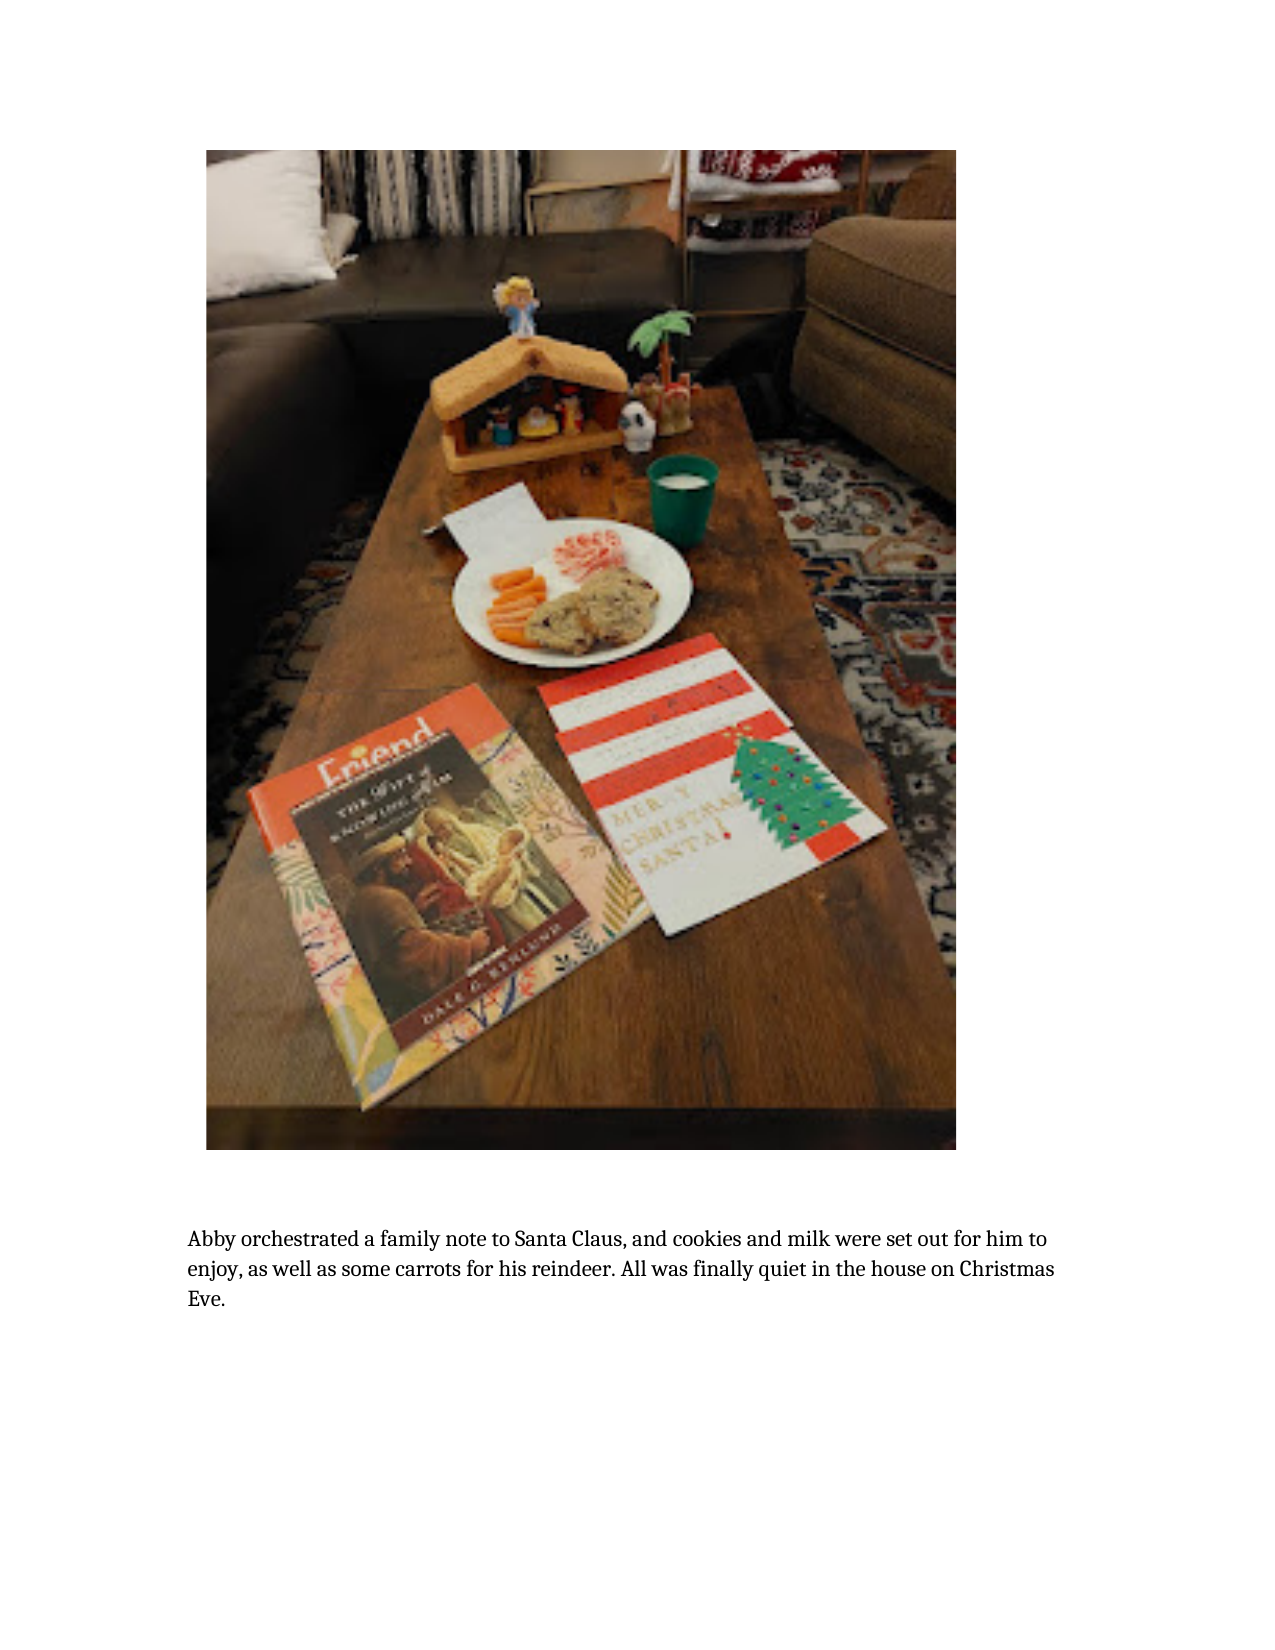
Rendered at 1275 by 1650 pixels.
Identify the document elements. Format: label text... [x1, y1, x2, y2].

picture [206, 150, 957, 1150]
text Abby orchestrated a family note to Santa Claus, and cookies and milk were set out for him to enjoy, as well as some carrots for his reindeer. All was finally quiet in the house on Christmas Eve. [187, 1226, 1087, 1312]
